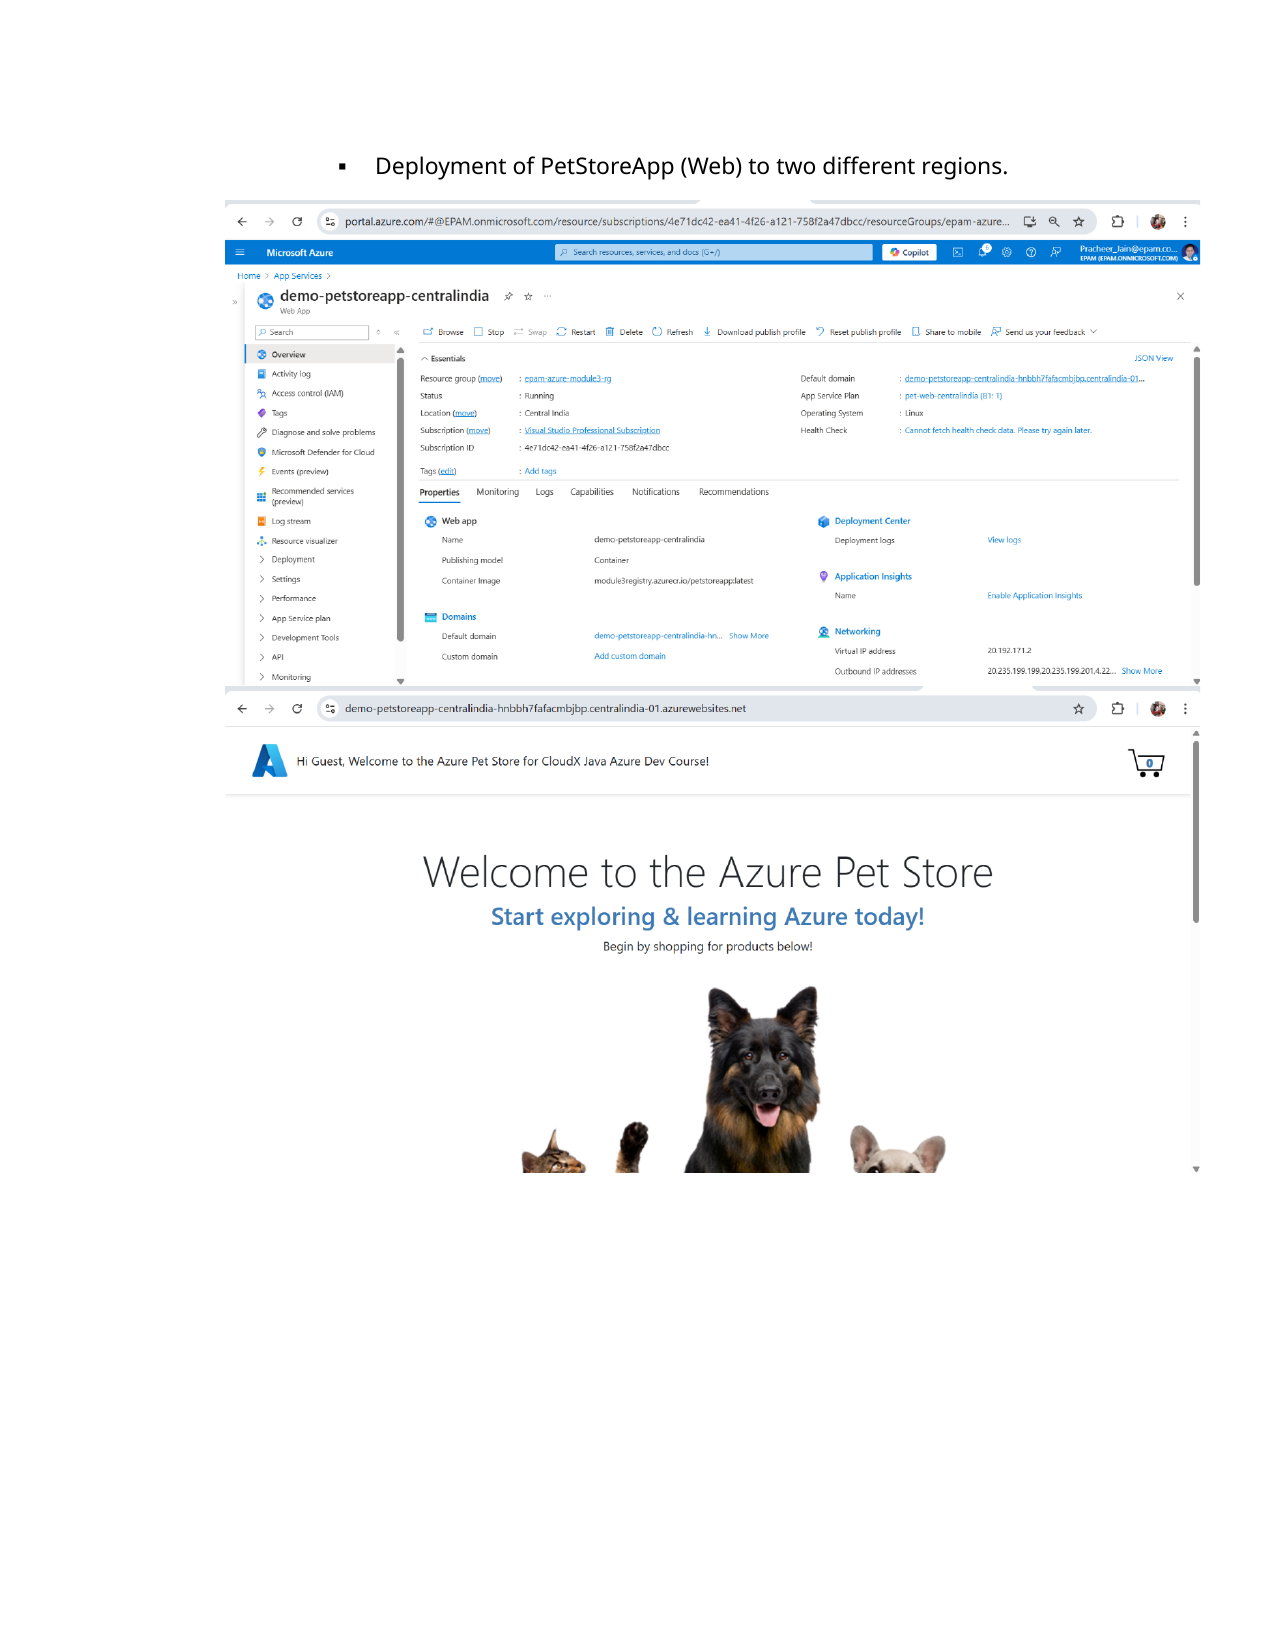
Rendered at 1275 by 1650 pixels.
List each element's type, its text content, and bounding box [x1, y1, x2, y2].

list Deployment of PetStoreApp (Web) to two different regions. [337, 150, 1125, 181]
picture [225, 200, 1200, 685]
picture [225, 686, 1200, 1173]
